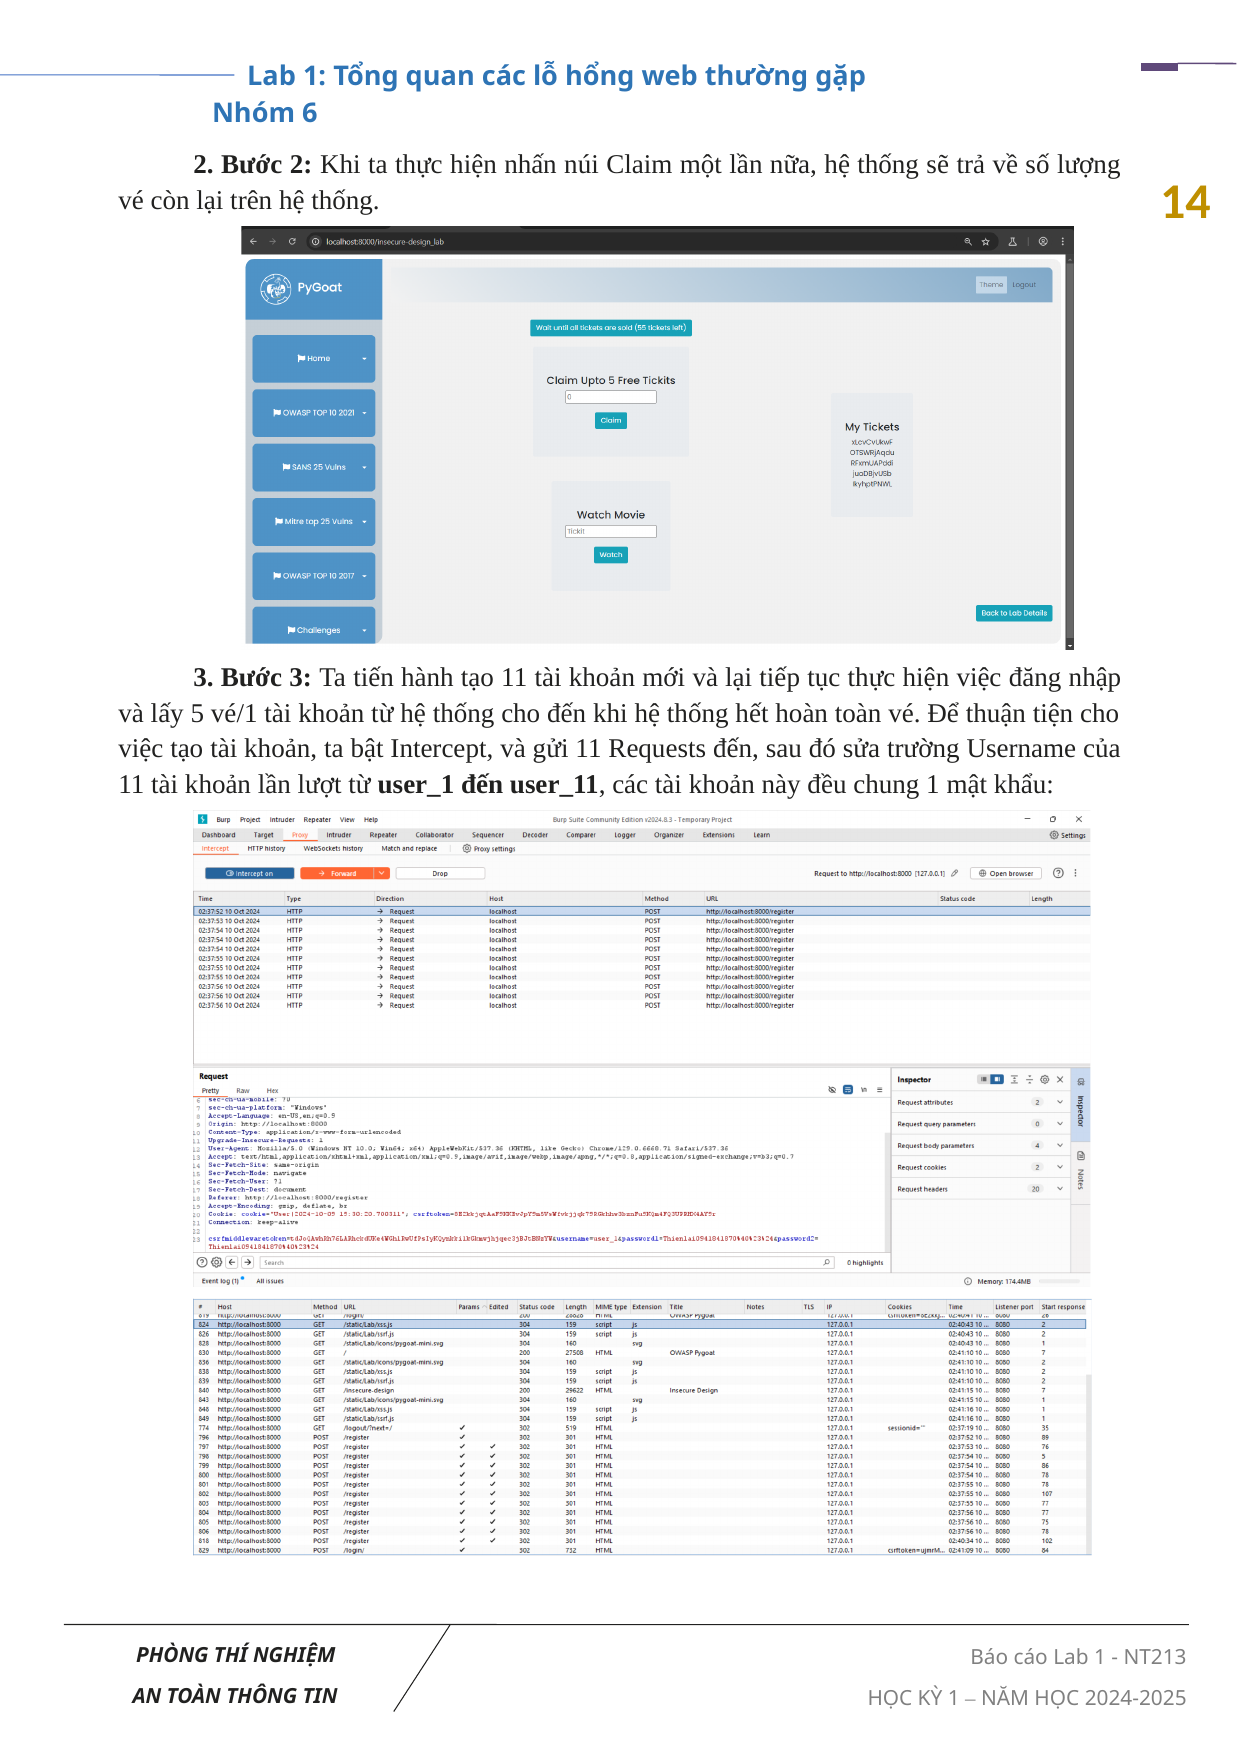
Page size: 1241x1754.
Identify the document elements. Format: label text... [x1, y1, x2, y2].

picture [241, 226, 1074, 650]
text 3. Bước 3: Ta tiến hành tạo 11 tài khoản mới và lại tiếp tục thực hiện việc đăng nhập và lấy 5 vé/1 tài khoản từ hệ thống cho đến khi hệ thống hết hoàn toàn vé. Để thuận tiện cho việc tạo tài khoản, ta bật Intercept, và gửi 11 Requests đến, sau đó sửa trường Username của 11 tài khoản lần lượt từ user_1 đến user_11, các tài khoản này đều chung 1 mật khẩu: [118, 661, 1122, 799]
picture [193, 810, 1091, 1287]
picture [193, 1298, 1092, 1556]
text 2. Bước 2: Khi ta thực hiện nhấn núi Claim một lần nữa, hệ thống sẽ trả về số lượng vé còn lại trên hệ thống. [118, 149, 1122, 216]
